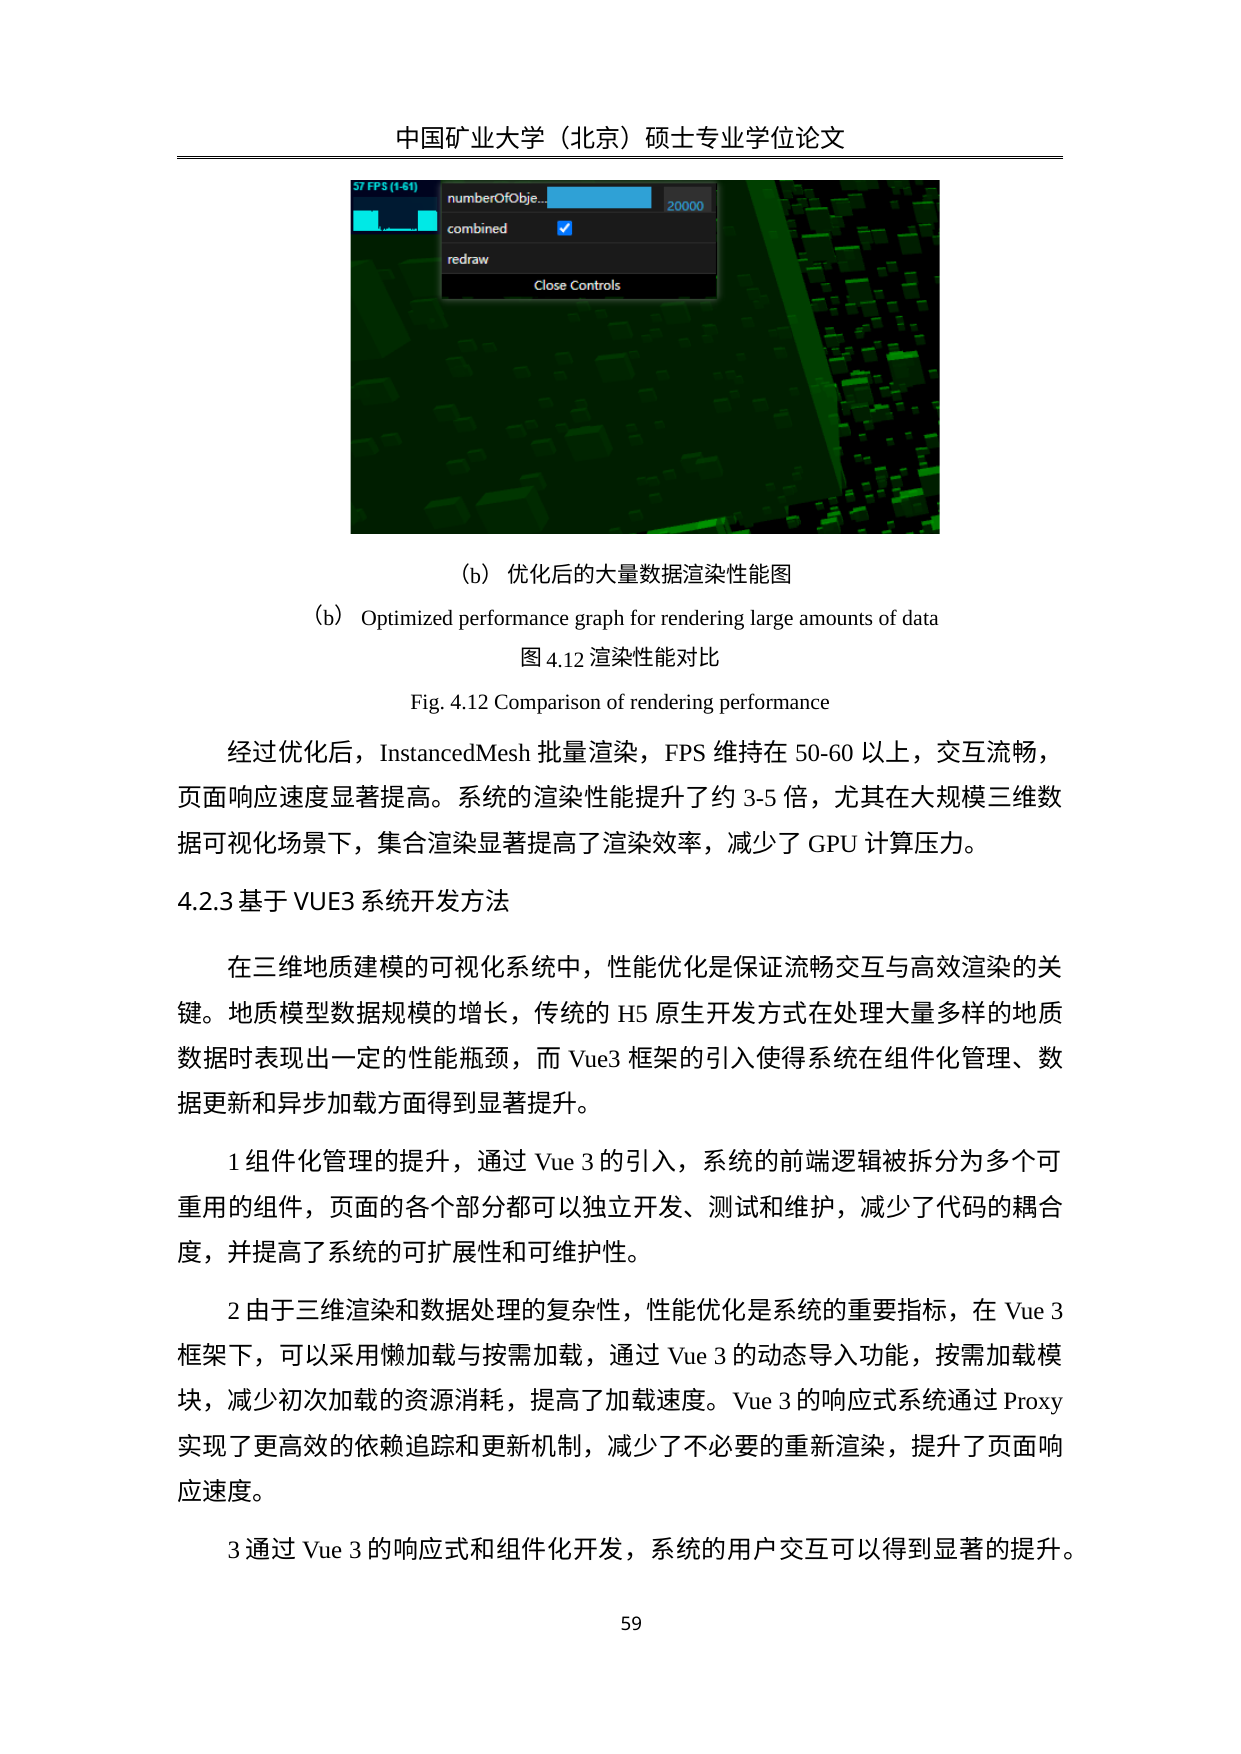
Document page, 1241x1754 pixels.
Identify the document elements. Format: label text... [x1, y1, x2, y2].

text 在三维地质建模的可视化系统中，性能优化是保证流畅交互与高效渲染的关键。地质模型数据规模的增长，传统的 H5 原生开发方式在处理大量多样的地质数据时表现出一定的性能瓶颈，而 Vue3 框架的引入使得系统在组件化管理、数据更新和异步加载方面得到显著提升。 [177, 948, 1063, 1120]
text （b） Optimized performance graph for rendering large amounts of data [177, 596, 1063, 630]
text 4.2.3基于VUE3系统开发方法 [177, 881, 1063, 917]
text Fig. 4.12 Comparison of rendering performance [177, 680, 1063, 714]
text 图4.12渲染性能对比 [177, 638, 1063, 672]
text 2由于三维渲染和数据处理的复杂性，性能优化是系统的重要指标，在Vue 3框架下，可以采用懒加载与按需加载，通过Vue 3的动态导入功能，按需加载模块，减少初次加载的资源消耗，提高了加载速度。Vue 3的响应式系统通过Proxy实现了更高效的依赖追踪和更新机制，减少了不必要的重新渲染，提升了页面响应速度。 [177, 1290, 1063, 1508]
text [177, 1529, 1063, 1565]
picture [350, 180, 940, 534]
text （b） 优化后的大量数据渲染性能图 [177, 554, 1063, 588]
text 经过优化后，InstancedMesh 批量渲染，FPS 维持在 50-60 以上，交互流畅，页面响应速度显著提高。系统的渲染性能提升了约 3-5 倍，尤其在大规模三维数据可视化场景下，集合渲染显著提高了渲染效率，减少了 GPU 计算压力。 [177, 733, 1063, 859]
text 1组件化管理的提升，通过Vue 3的引入，系统的前端逻辑被拆分为多个可重用的组件，页面的各个部分都可以独立开发、测试和维护，减少了代码的耦合度，并提高了系统的可扩展性和可维护性。 [177, 1142, 1063, 1268]
